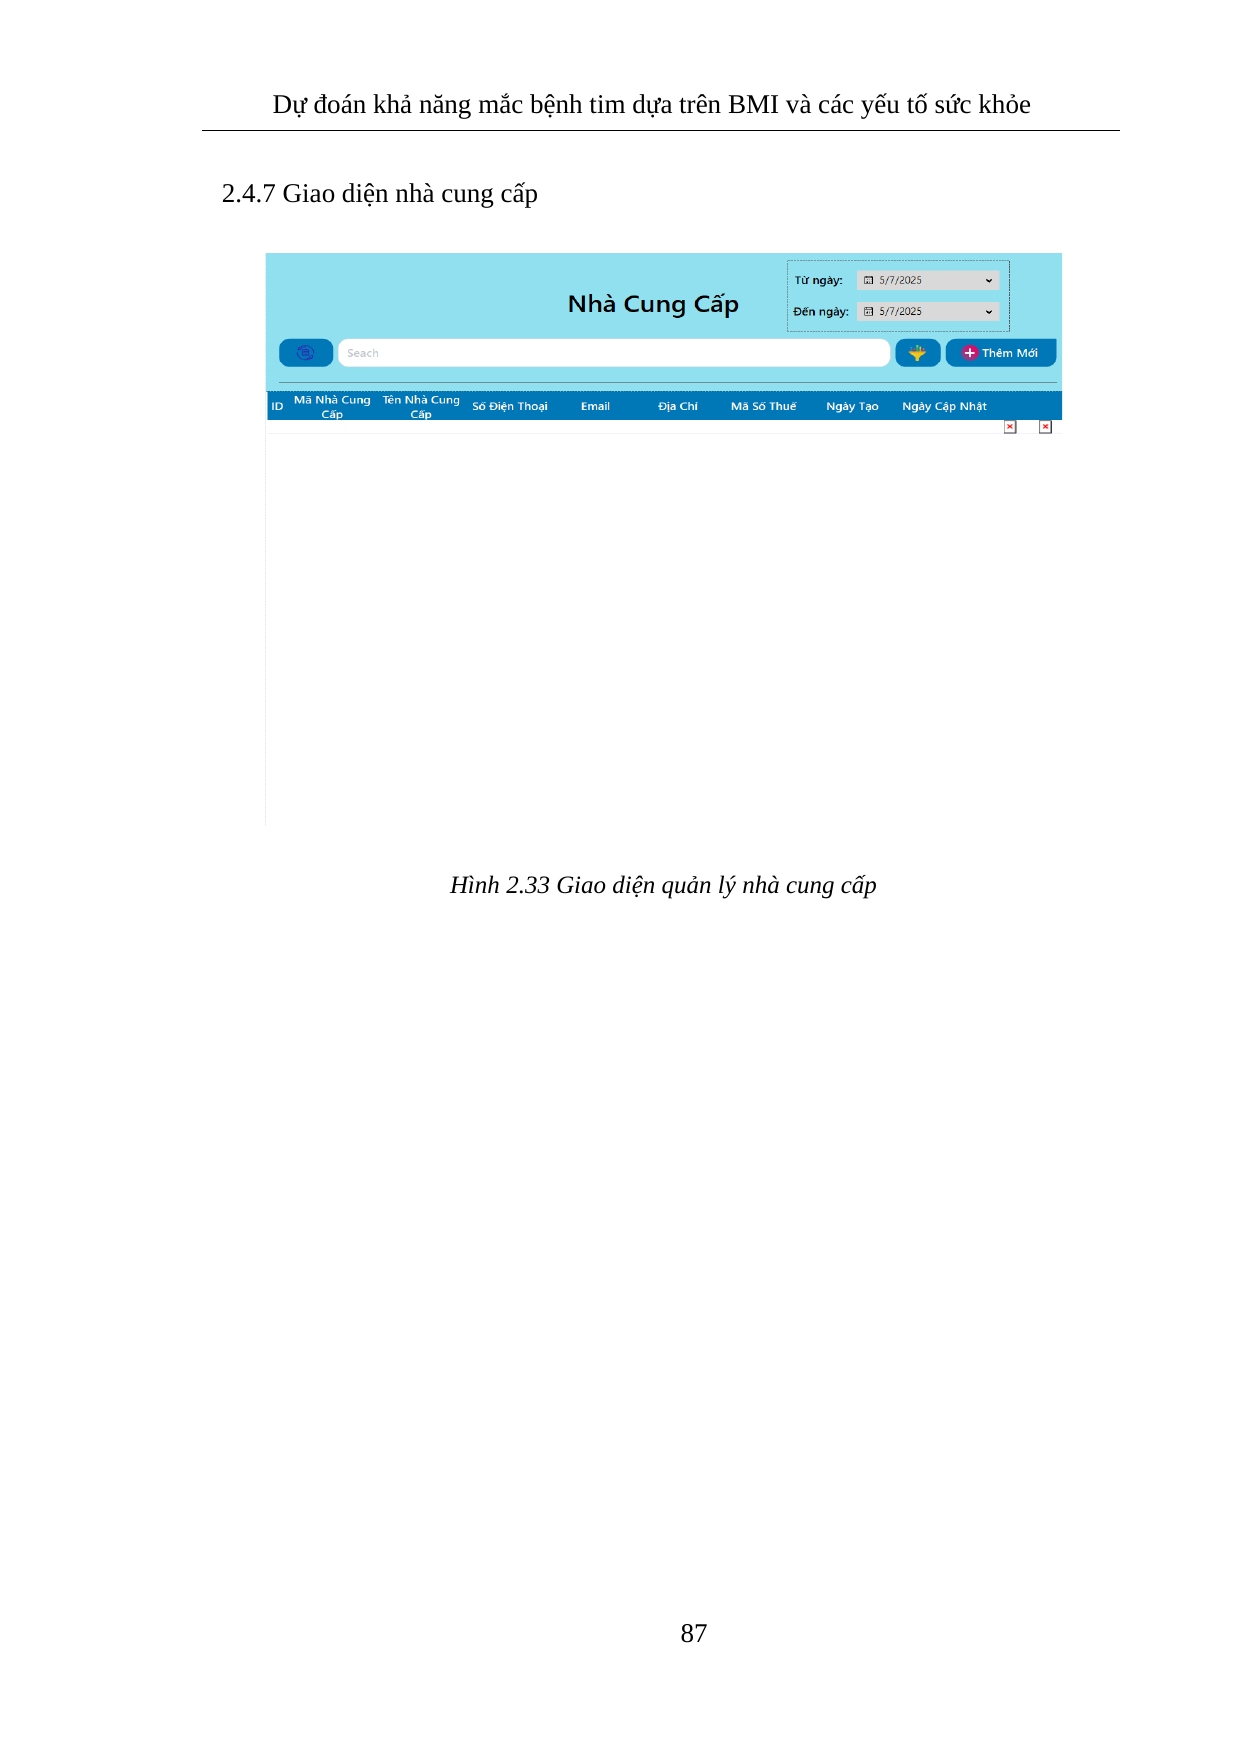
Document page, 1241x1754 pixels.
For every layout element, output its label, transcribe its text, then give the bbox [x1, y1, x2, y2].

picture [265, 253, 1063, 826]
picture [945, 405, 951, 412]
picture [496, 403, 506, 409]
picture [600, 403, 609, 409]
subtitle 2.4.7 Giao diện nhà cung cấp [207, 177, 1122, 208]
